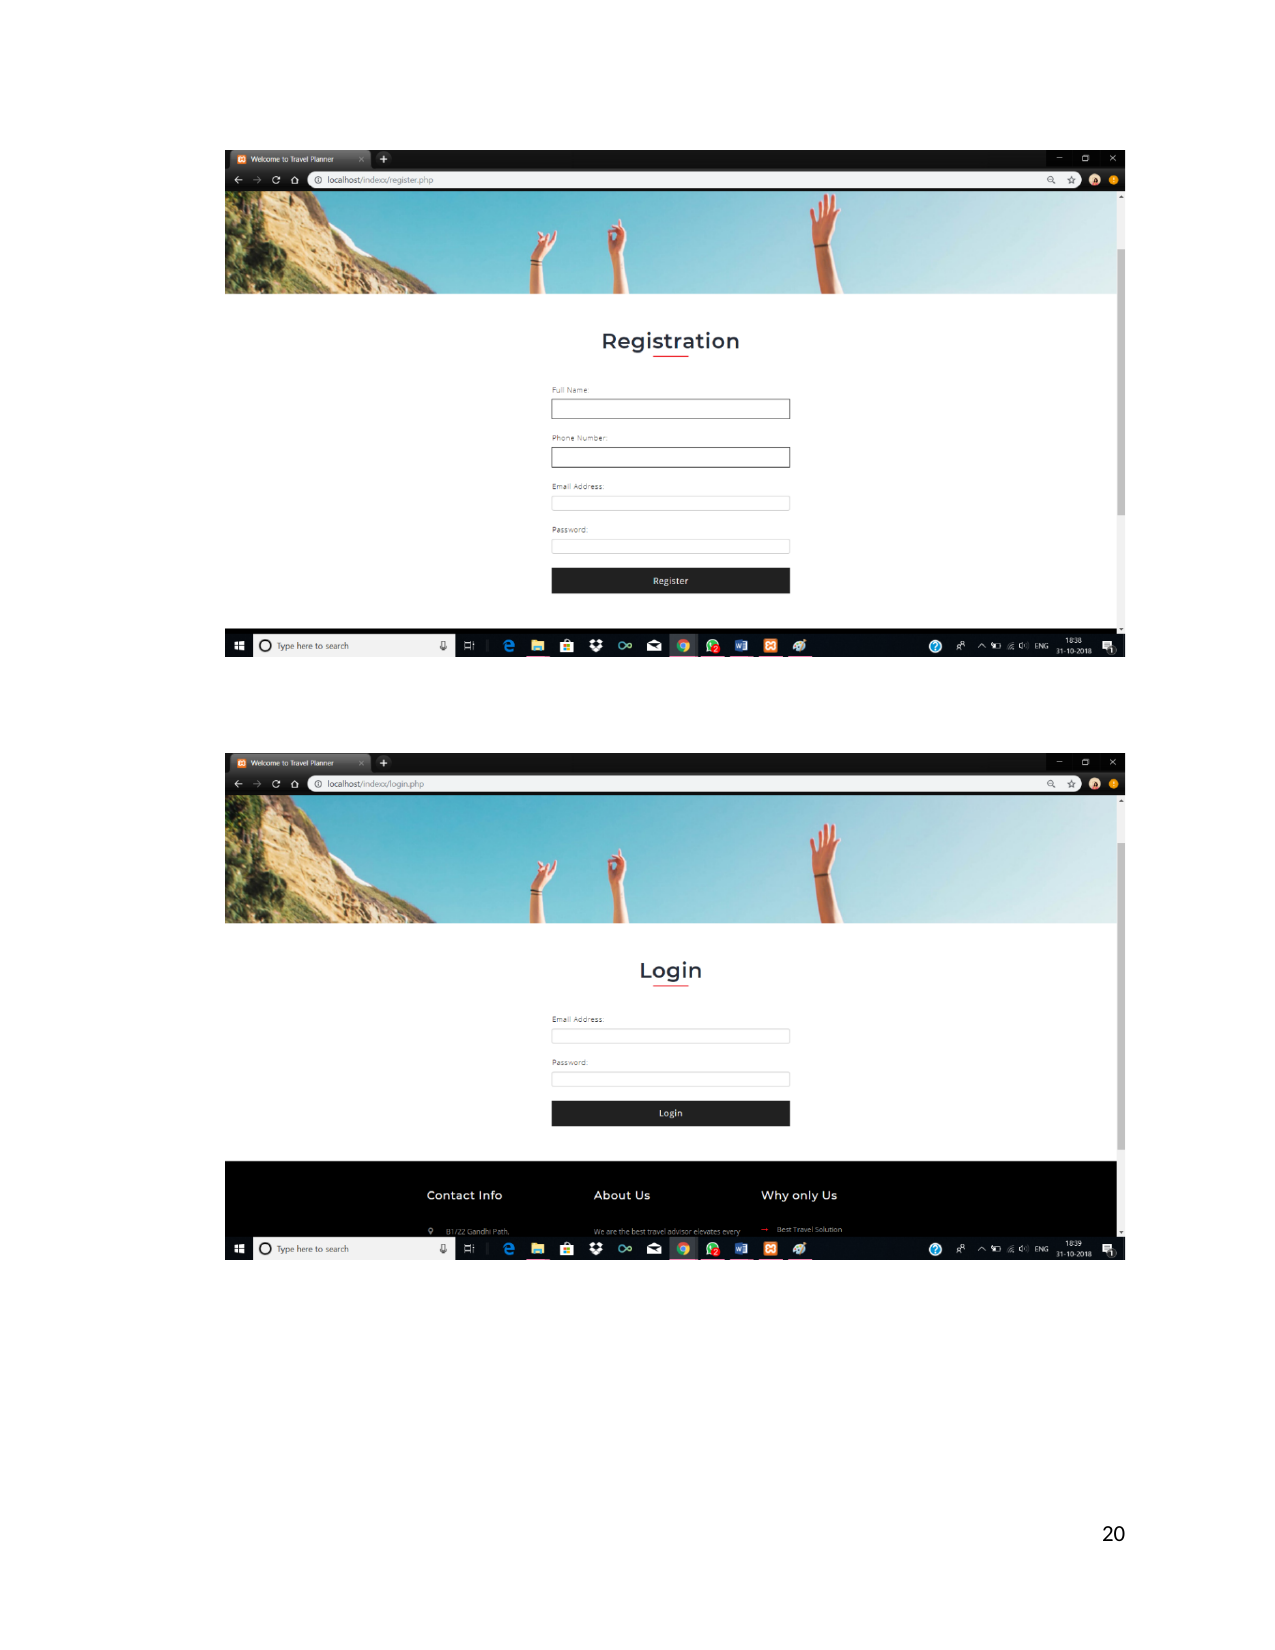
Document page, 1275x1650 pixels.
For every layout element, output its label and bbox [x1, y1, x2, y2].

picture [225, 150, 1125, 657]
picture [225, 753, 1125, 1260]
